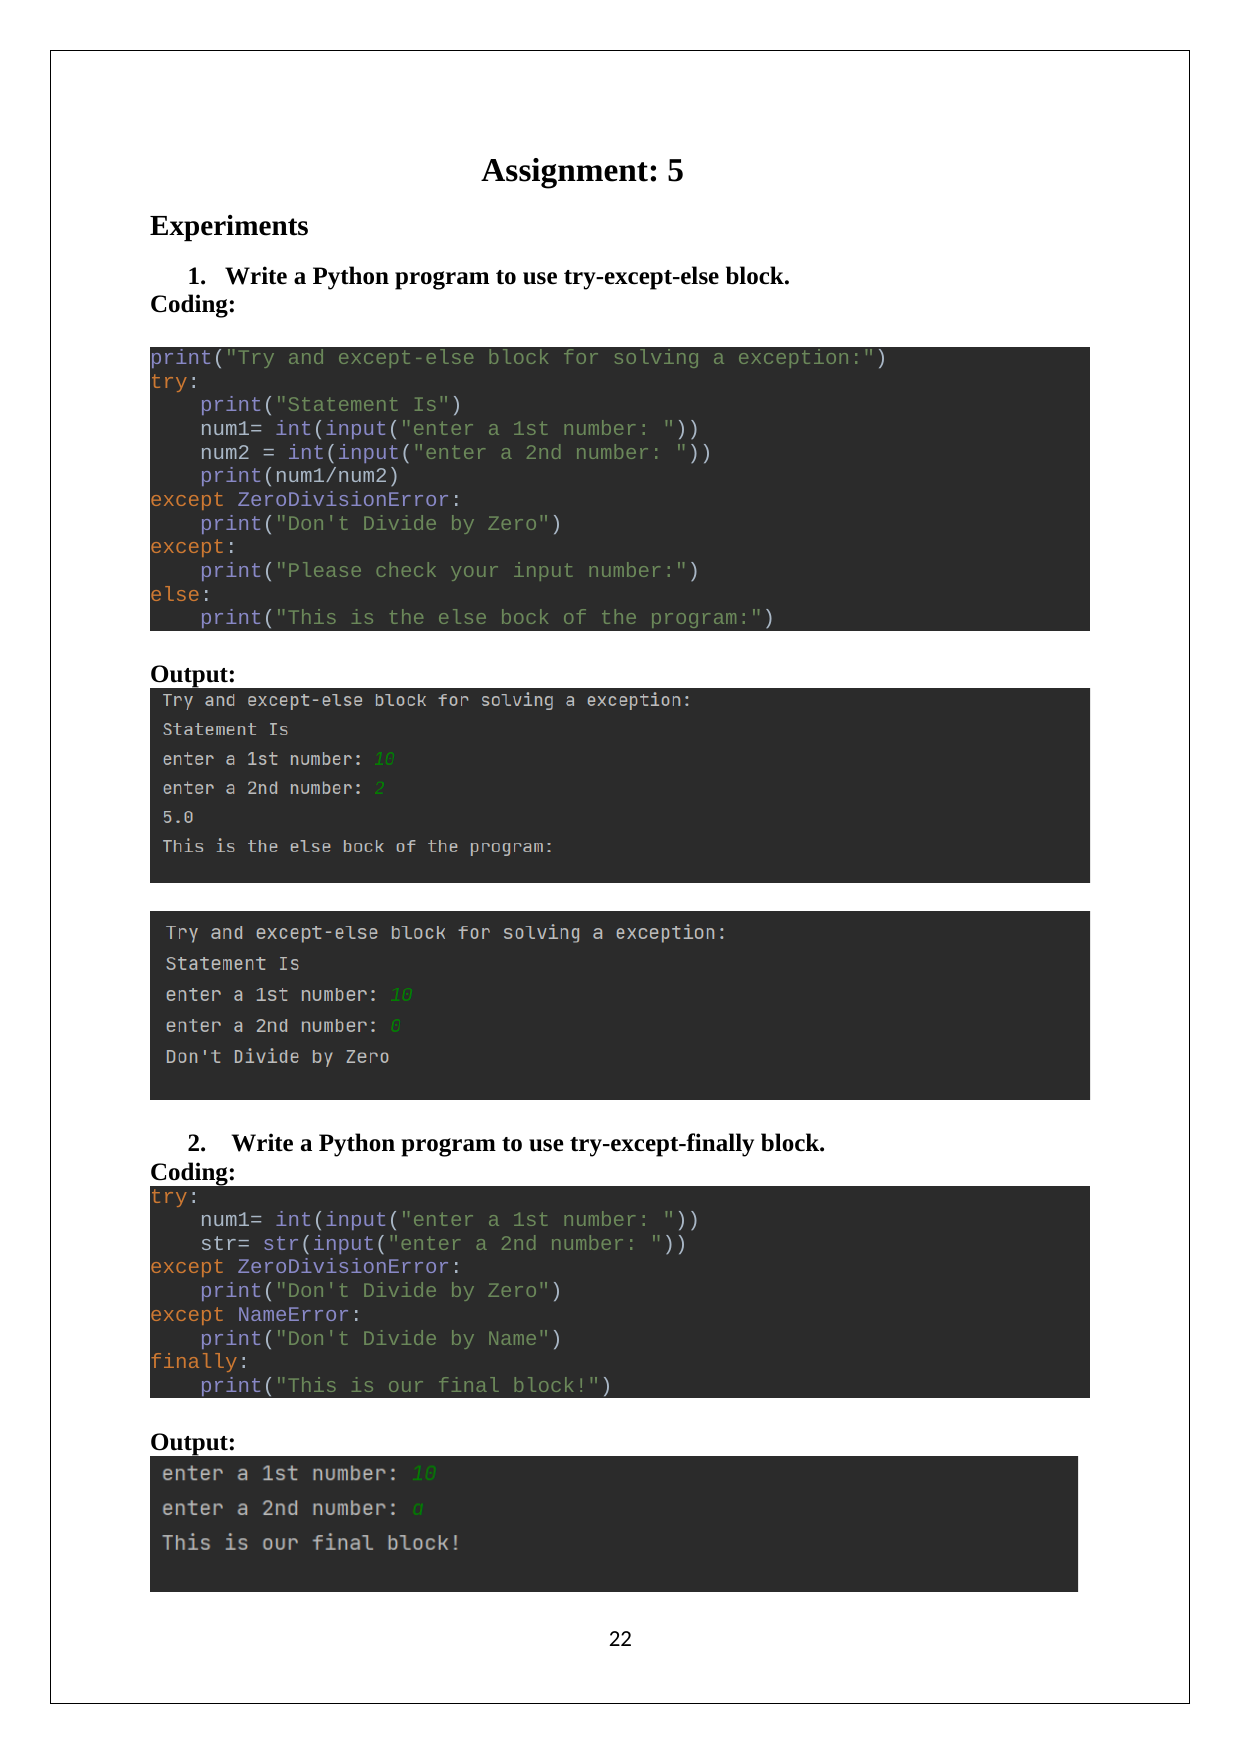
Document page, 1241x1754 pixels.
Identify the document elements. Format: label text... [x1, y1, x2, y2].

text Output: [150, 1427, 1090, 1456]
text print("Try and except-else block for solving a exception:") try: print("Statement Is") num1= int(input("enter a 1st number: ")) num2 = int(input("enter a 2nd number: ")) print(num1/num2) except ZeroDivisionError: print("Don't Divide by Zero") except: print("Please check your input number:") else: print("This is the else bock of the program:") [150, 347, 1090, 631]
text Coding: [150, 1157, 1090, 1186]
text try: num1= int(input("enter a 1st number: ")) str= str(input("enter a 2nd number: ")) except ZeroDivisionError: print("Don't Divide by Zero") except NameError: print("Don't Divide by Name") finally: print("This is our final block!") [150, 1186, 1090, 1398]
picture [150, 688, 1091, 883]
text Experiments [150, 208, 1090, 242]
text Coding: [150, 289, 1090, 318]
text Assignment: 5 [150, 150, 1090, 188]
text Output: [150, 659, 1090, 688]
picture [150, 1456, 1079, 1592]
list Write a Python program to use try-except-finally block. [187, 1128, 1090, 1157]
picture [150, 911, 1091, 1100]
list Write a Python program to use try-except-else block. [187, 261, 1090, 289]
